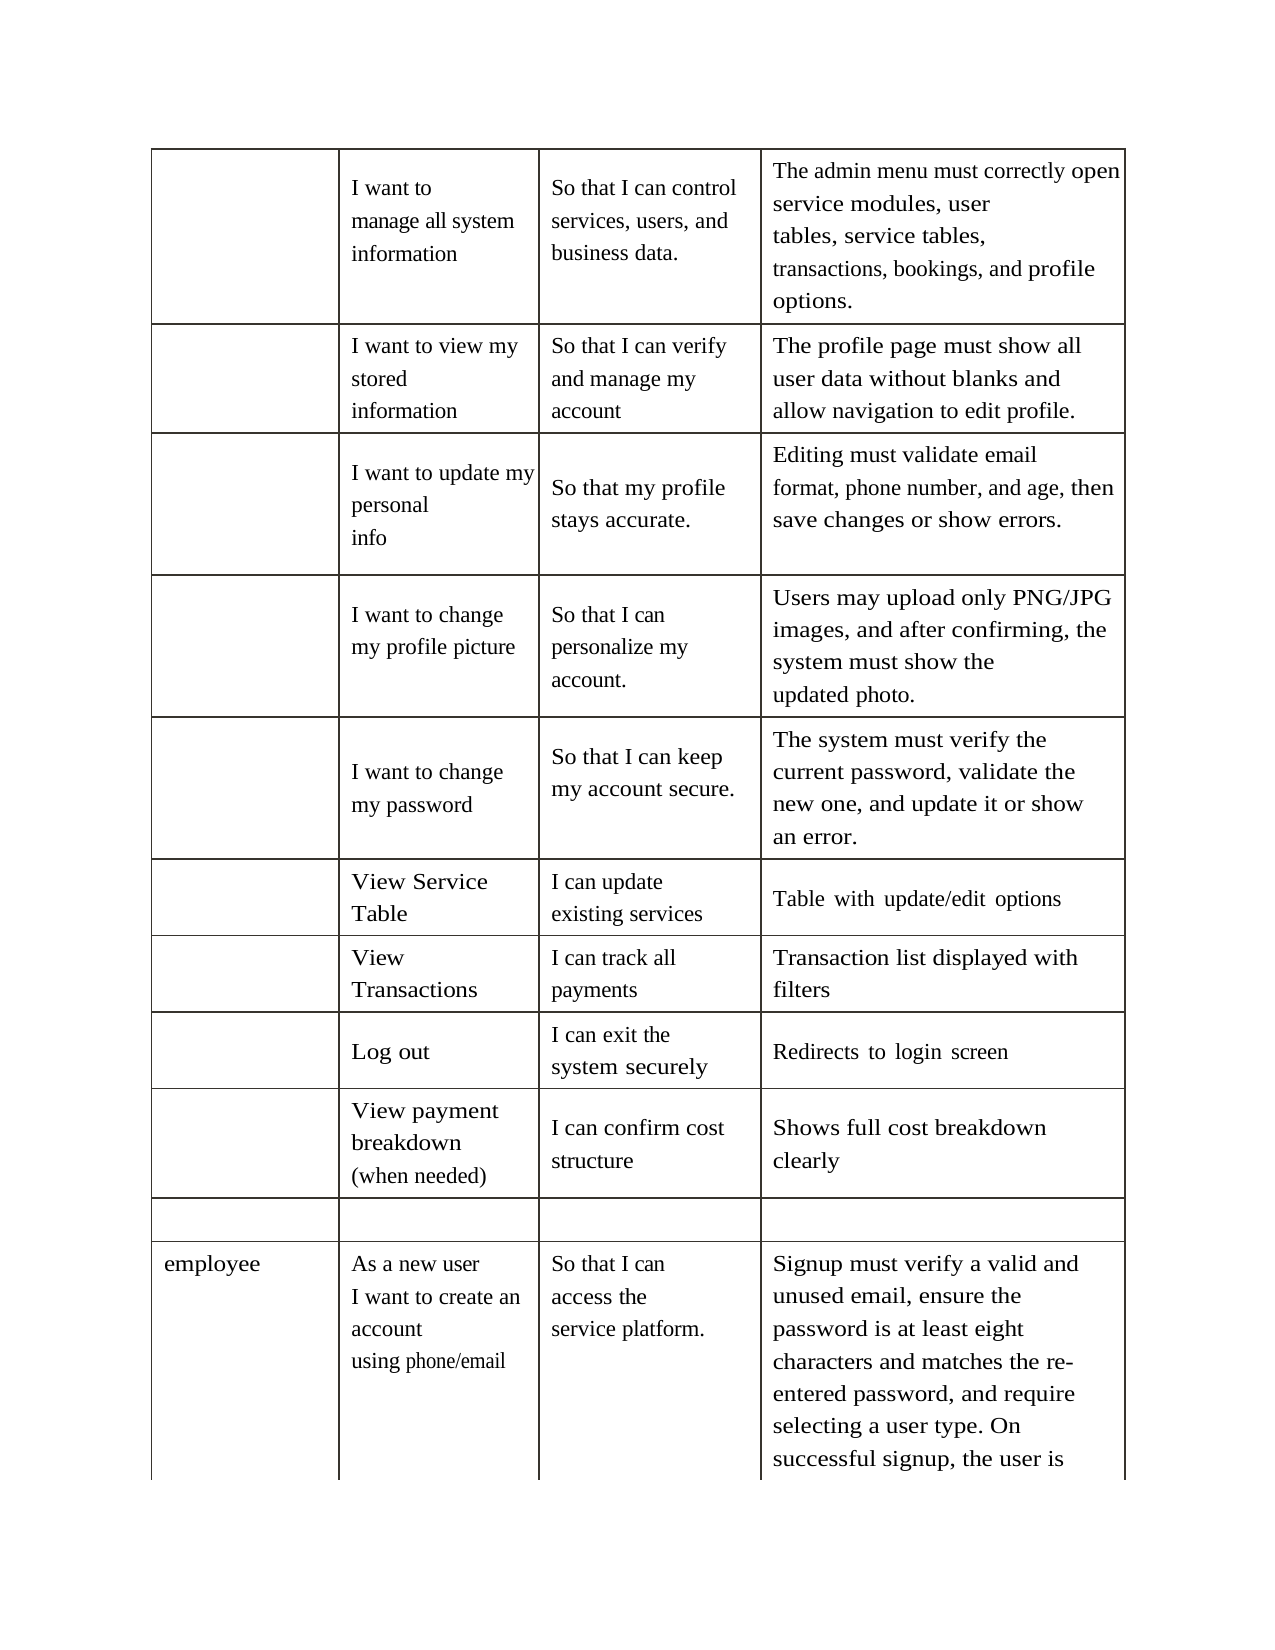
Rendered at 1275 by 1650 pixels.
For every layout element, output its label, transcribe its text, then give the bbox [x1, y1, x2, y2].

table_cell [152, 936, 338, 1011]
table_cell Shows full cost breakdown clearly [762, 1089, 1124, 1197]
table_cell [152, 1089, 338, 1197]
table_header I want to manage all system information [340, 150, 538, 323]
table_cell So that I can access the service platform. [540, 1242, 760, 1479]
table_cell So that I can keep my account secure. [540, 718, 760, 858]
table_cell So that I can verify and manage my account [540, 325, 760, 432]
table_cell employee [152, 1242, 338, 1479]
table_cell [762, 1199, 1124, 1241]
table_cell I want to change my profile picture [340, 576, 538, 716]
table_cell Signup must verify a valid and unused email, ensure the password is at least eight characters and matches the re- entered password, and require selecting a user type. On successful signup, the user is [762, 1242, 1124, 1479]
table_cell As a new user I want to create an account using phone/email [340, 1242, 538, 1479]
table_cell [152, 576, 338, 716]
table_cell Transaction list displayed with filters [762, 936, 1124, 1011]
table_cell Editing must validate email format, phone number, and age, then save changes or show errors. [762, 434, 1124, 574]
table_cell I want to change my password [340, 718, 538, 858]
table_cell I can confirm cost structure [540, 1089, 760, 1197]
table_cell View Service Table [340, 860, 538, 935]
table_cell [152, 718, 338, 858]
table_cell I can track all payments [540, 936, 760, 1011]
table_cell [152, 860, 338, 935]
table_cell [152, 325, 338, 432]
table_cell I want to update my personal info [340, 434, 538, 574]
table_cell The system must verify the current password, validate the new one, and update it or show an error. [762, 718, 1124, 858]
table_cell [152, 1013, 338, 1088]
table_header The admin menu must correctly open service modules, user tables, service tables, transactions, bookings, and profile options. [762, 150, 1124, 323]
table_cell View Transactions [340, 936, 538, 1011]
table_header So that I can control services, users, and business data. [540, 150, 760, 323]
table_header [152, 150, 338, 323]
table_cell I can update existing services [540, 860, 760, 935]
table_cell So that my profile stays accurate. [540, 434, 760, 574]
table_cell Redirects to login screen [762, 1013, 1124, 1088]
table_cell [152, 434, 338, 574]
table_cell [340, 1199, 538, 1241]
table_cell Table with update/edit options [762, 860, 1124, 935]
table_cell I can exit the system securely [540, 1013, 760, 1088]
table_cell I want to view my stored information [340, 325, 538, 432]
table_cell Log out [340, 1013, 538, 1088]
table_cell [152, 1199, 338, 1241]
table_cell So that I can personalize my account. [540, 576, 760, 716]
table_cell Users may upload only PNG/JPG images, and after confirming, the system must show the updated photo. [762, 576, 1124, 716]
table_cell View payment breakdown (when needed) [340, 1089, 538, 1197]
table_cell The profile page must show all user data without blanks and allow navigation to edit profile. [762, 325, 1124, 432]
table_cell [540, 1199, 760, 1241]
